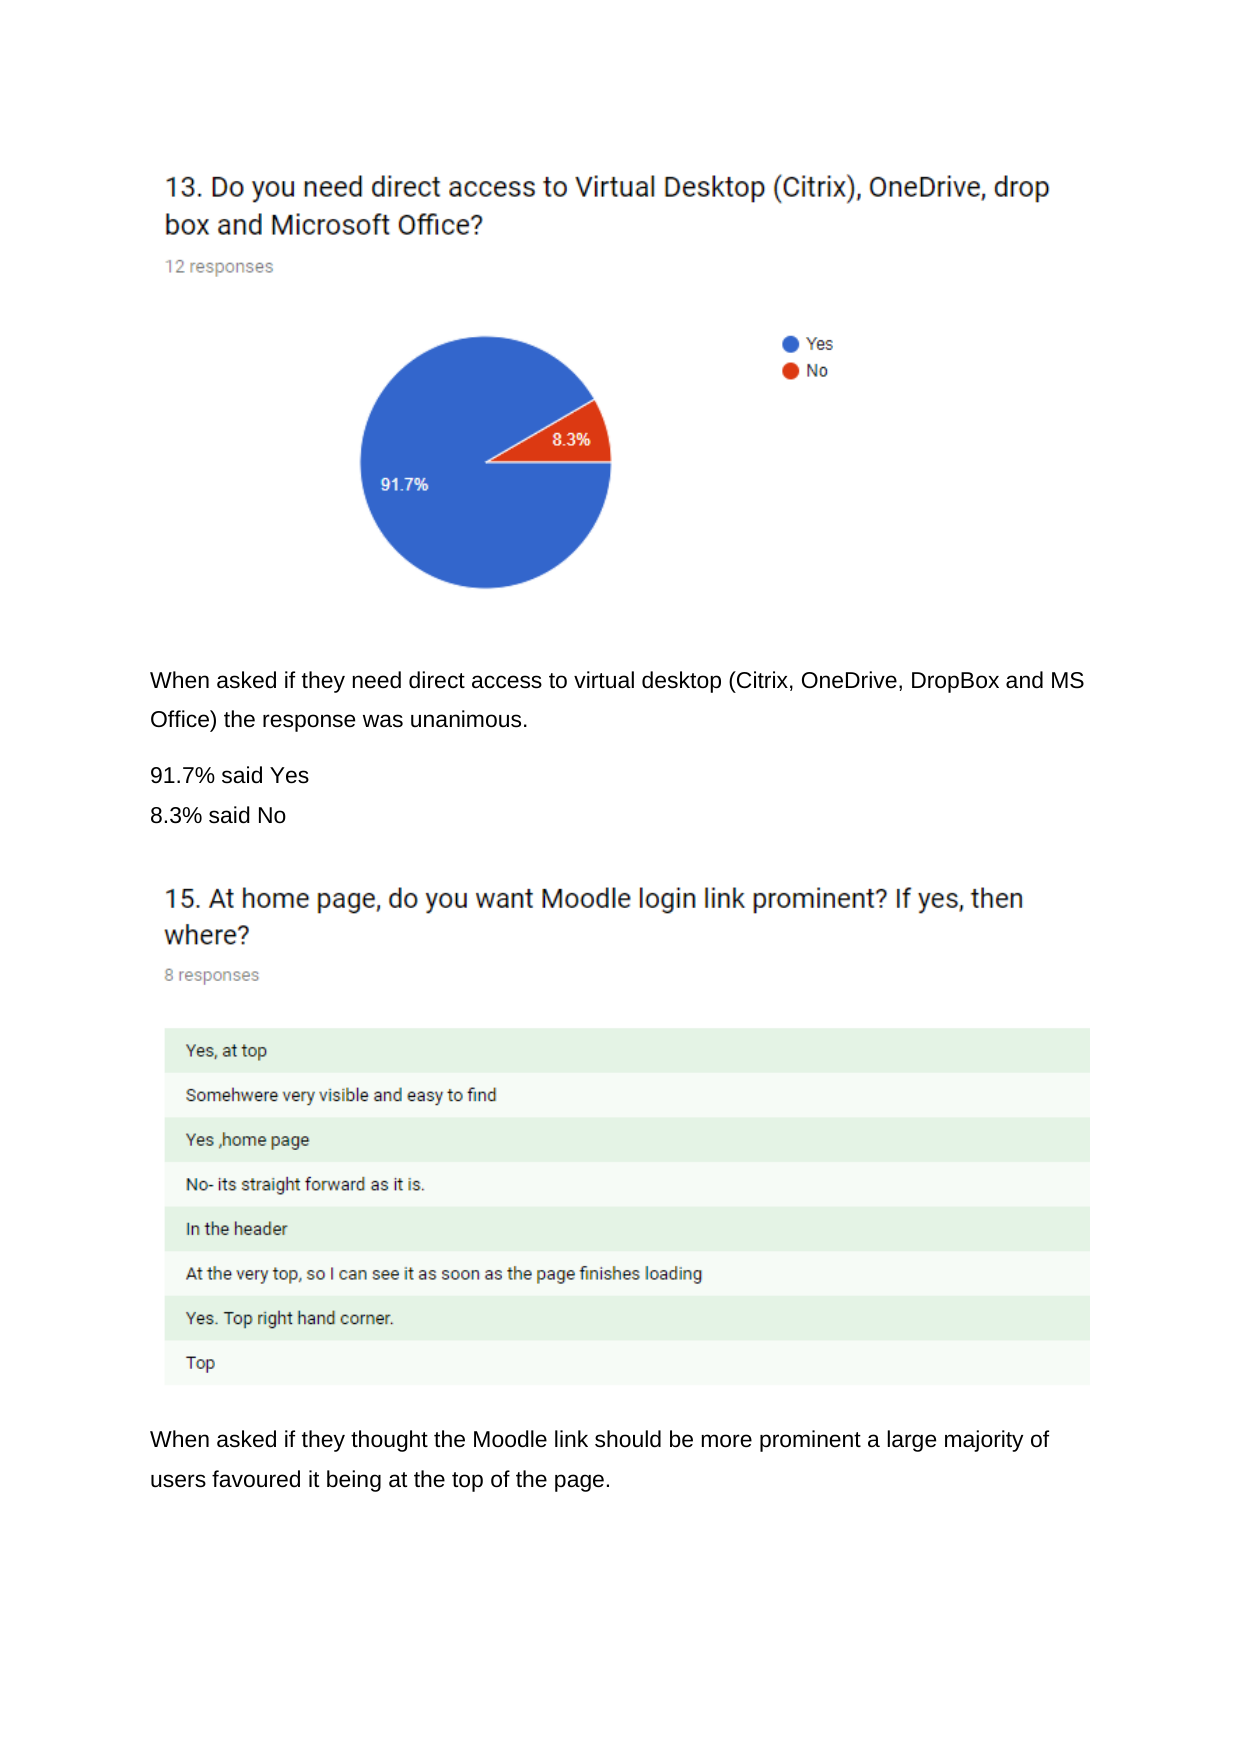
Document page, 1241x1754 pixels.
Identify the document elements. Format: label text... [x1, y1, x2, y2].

text When asked if they need direct access to virtual desktop (Citrix, OneDrive, DropBox and MS Office) the response was unanimous. [150, 667, 1090, 733]
picture [150, 858, 1090, 1396]
text When asked if they thought the Moodle link should be more prominent a large majority of users favoured it being at the top of the page. [150, 1426, 1090, 1492]
picture [150, 150, 1089, 637]
text 91.7% said Yes 8.3% said No [150, 762, 1090, 828]
